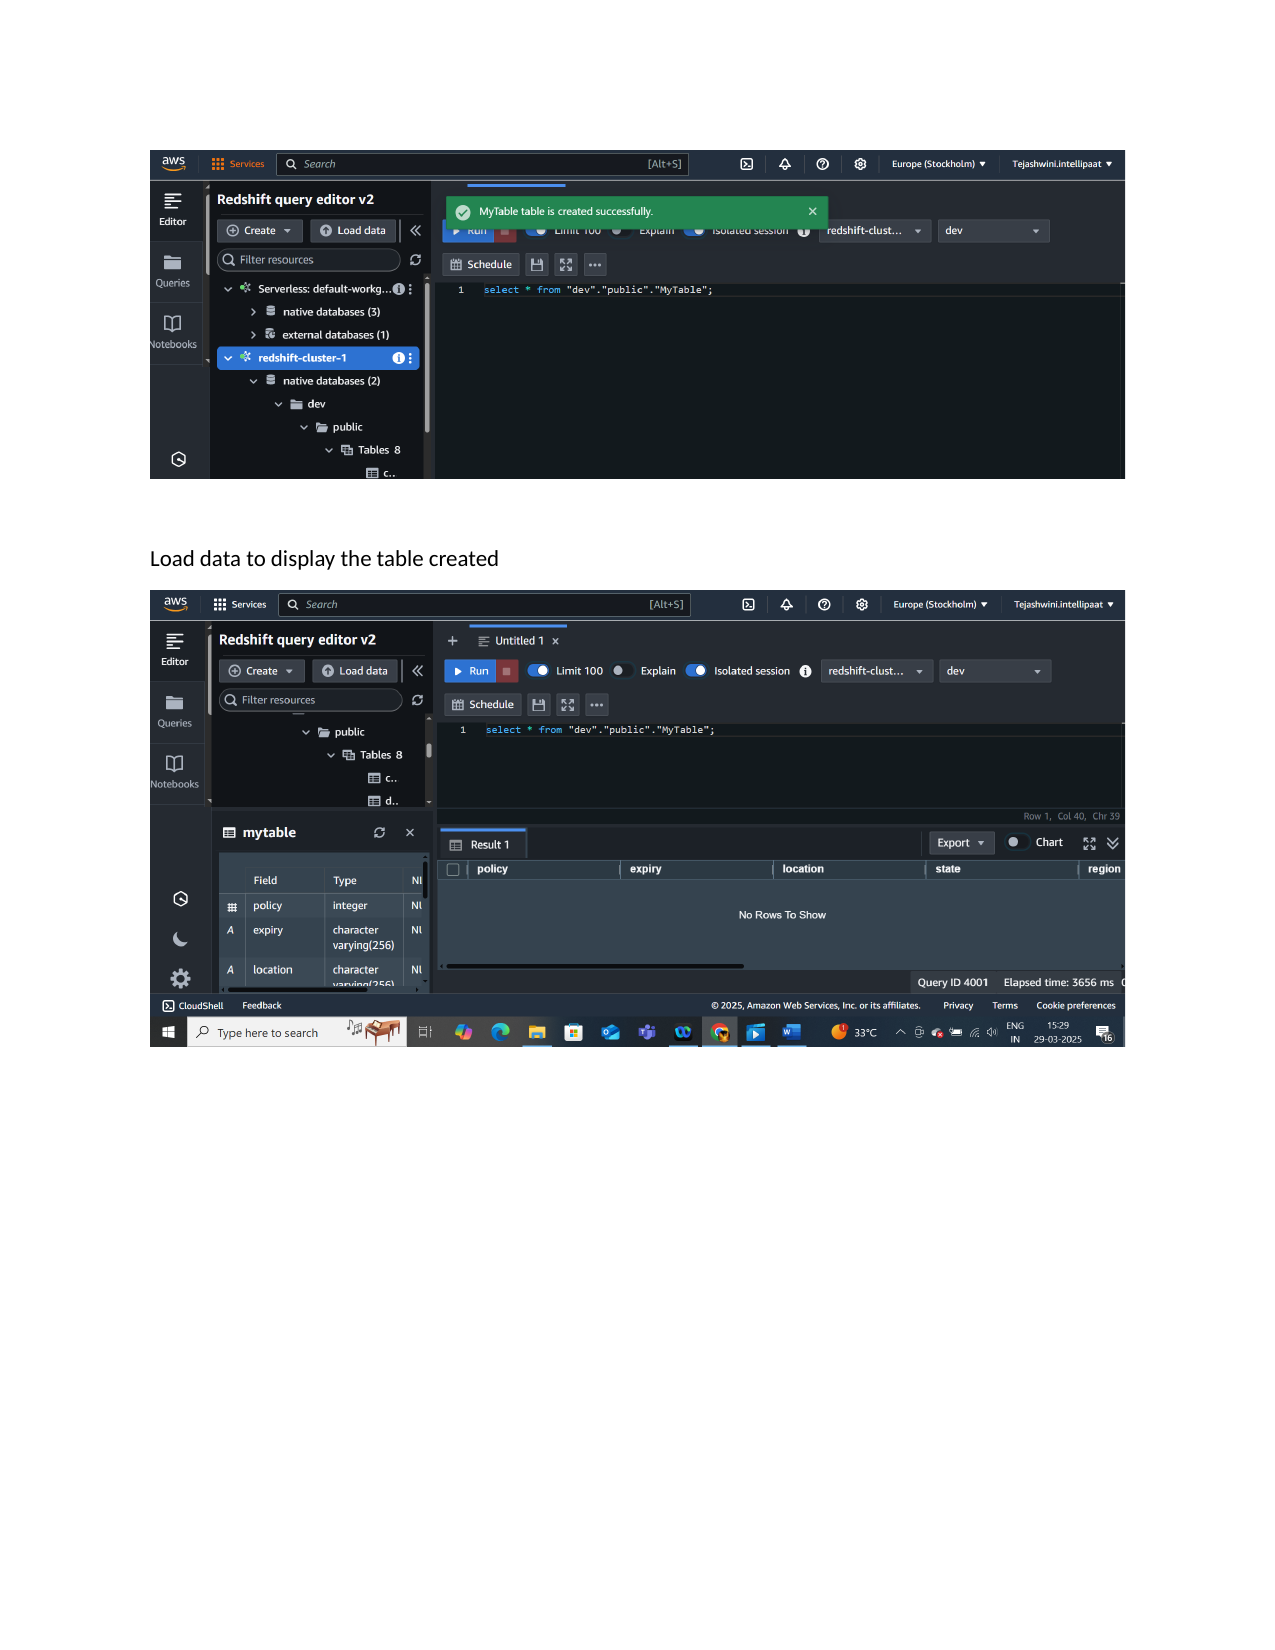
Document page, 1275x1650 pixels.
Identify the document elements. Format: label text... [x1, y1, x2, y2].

picture [150, 150, 1125, 479]
text Load data to display the table created [150, 544, 1125, 572]
picture [150, 590, 1125, 1047]
